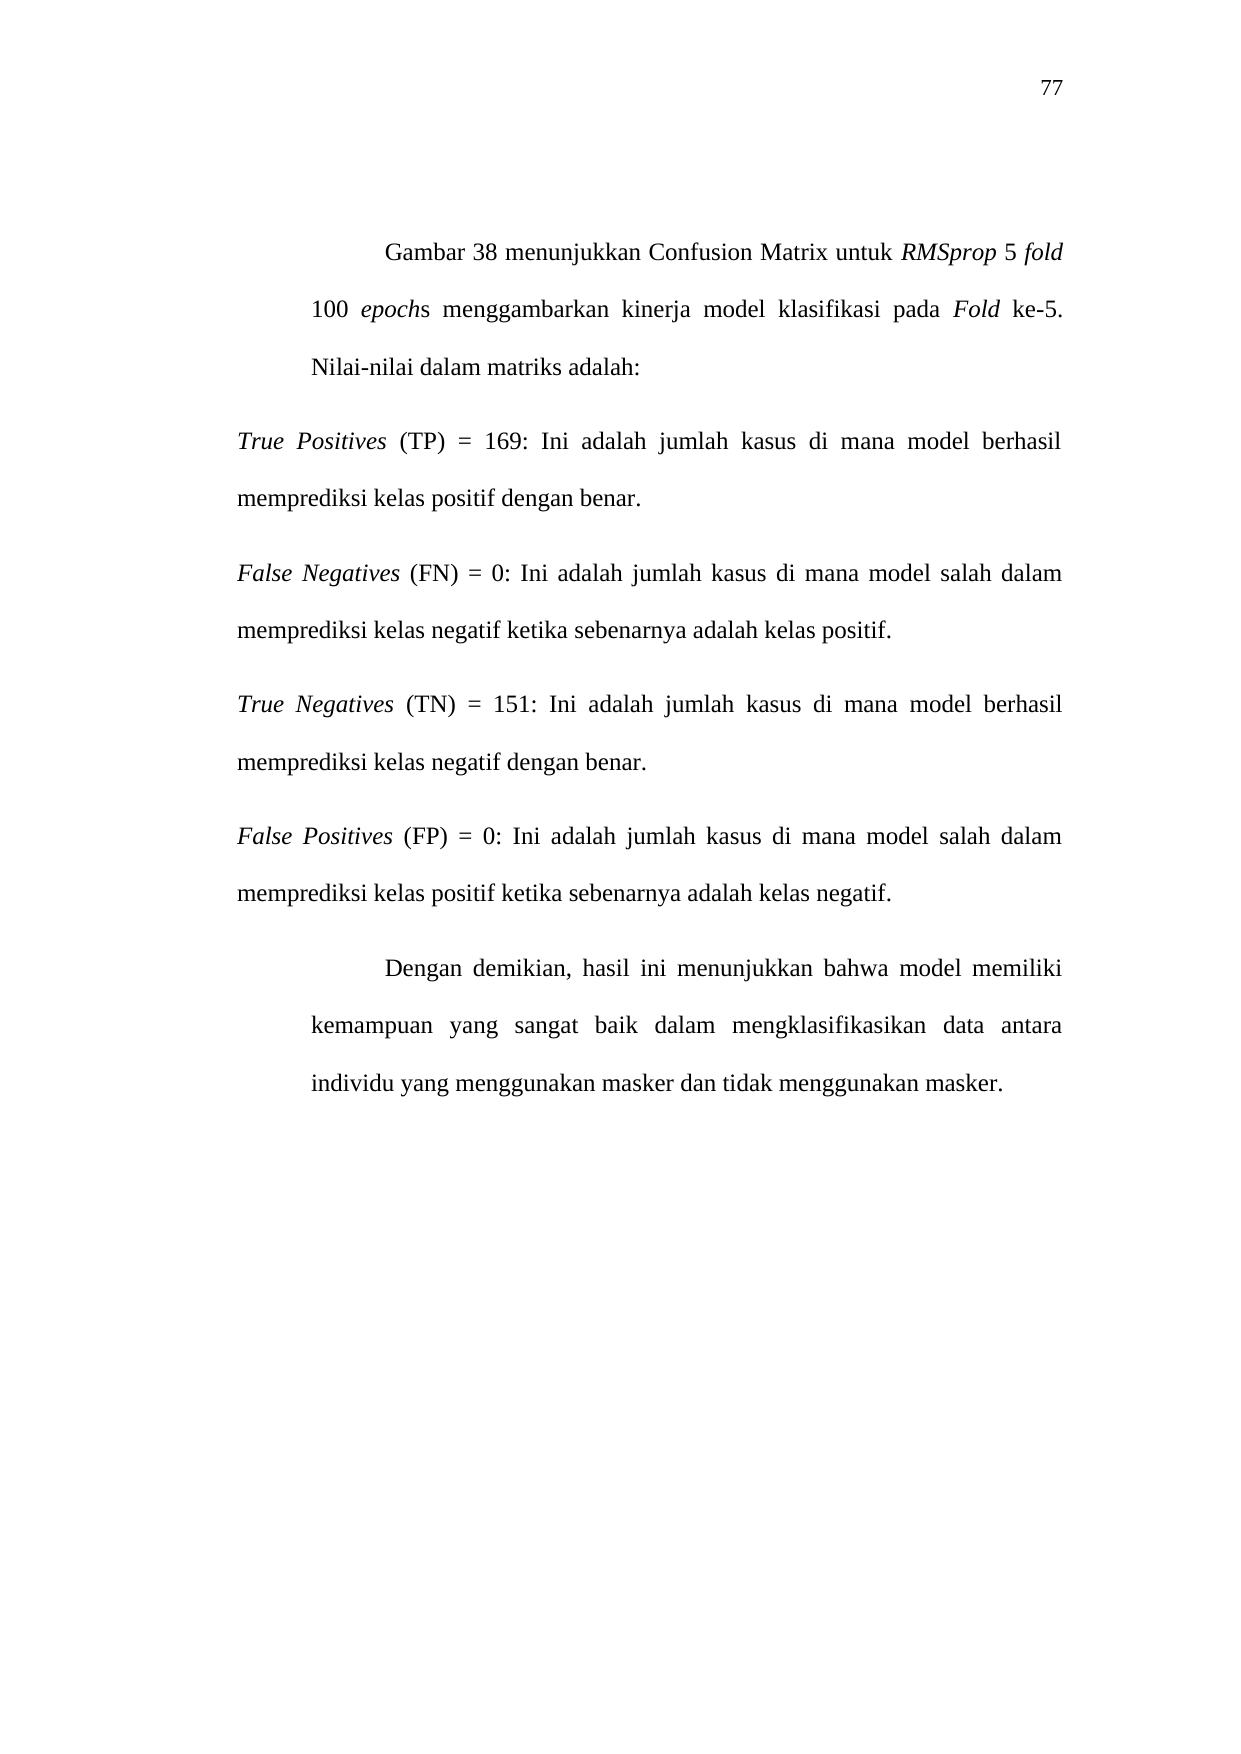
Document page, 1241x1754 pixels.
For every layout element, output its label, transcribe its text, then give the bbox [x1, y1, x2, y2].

text Gambar 38 menunjukkan Confusion Matrix untuk RMSprop 5 fold 100 epochs menggambarkan kinerja model klasifikasi pada Fold ke-5. Nilai-nilai dalam matriks adalah: [311, 237, 1063, 381]
text False Positives (FP) = 0: Ini adalah jumlah kasus di mana model salah dalam memprediksi kelas positif ketika sebenarnya adalah kelas negatif. [237, 821, 1063, 907]
text True Negatives (TN) = 151: Ini adalah jumlah kasus di mana model berhasil memprediksi kelas negatif dengan benar. [237, 689, 1063, 776]
text True Positives (TP) = 169: Ini adalah jumlah kasus di mana model berhasil memprediksi kelas positif dengan benar. [237, 426, 1063, 512]
text Dengan demikian, hasil ini menunjukkan bahwa model memiliki kemampuan yang sangat baik dalam mengklasifikasikan data antara individu yang menggunakan masker dan tidak menggunakan masker. [311, 953, 1063, 1096]
text False Negatives (FN) = 0: Ini adalah jumlah kasus di mana model salah dalam memprediksi kelas negatif ketika sebenarnya adalah kelas positif. [237, 558, 1063, 644]
